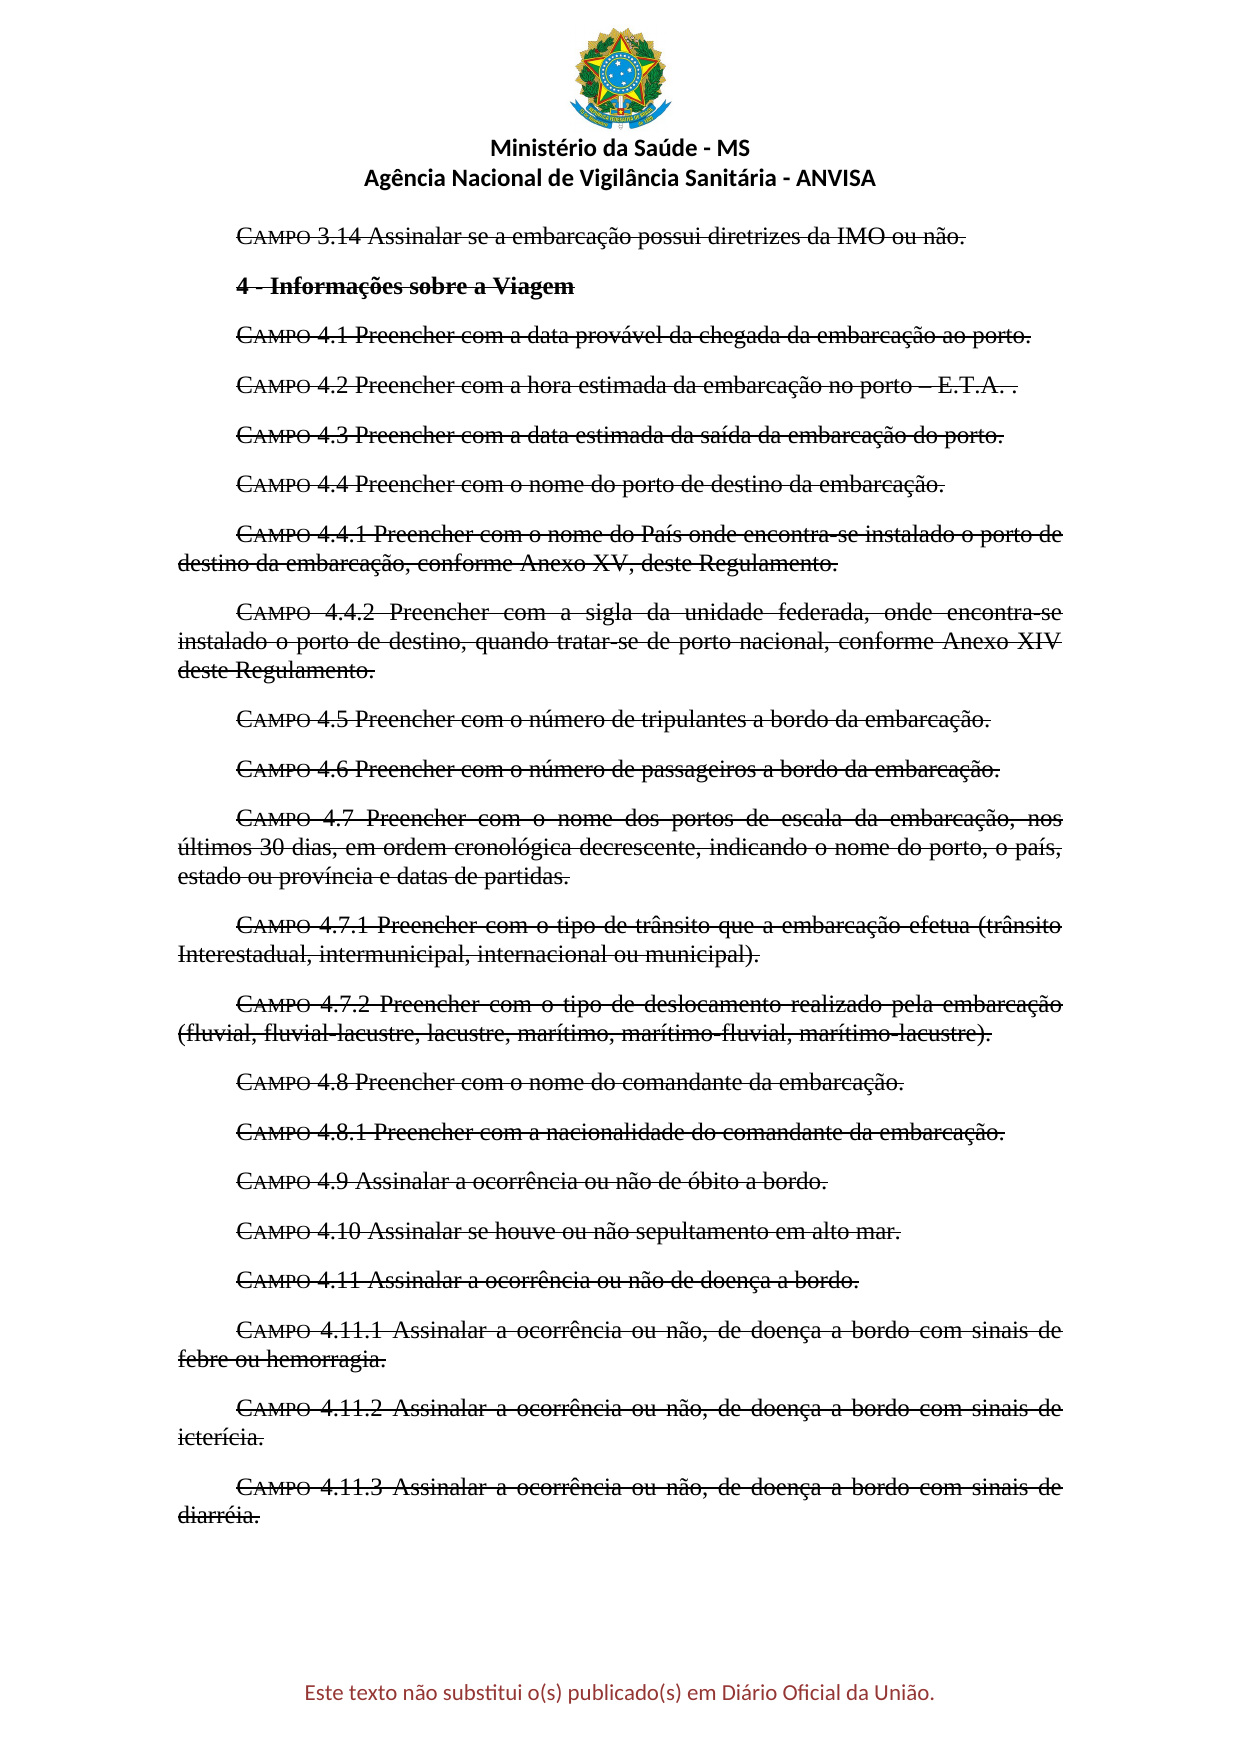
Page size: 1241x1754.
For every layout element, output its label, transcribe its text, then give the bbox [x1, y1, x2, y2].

text Campo 4.10 Assinalar se houve ou não sepultamento em alto mar. [177, 1216, 1063, 1245]
text Campo 3.14 Assinalar se a embarcação possui diretrizes da IMO ou não. [177, 221, 1063, 250]
text Campo 4.4 Preencher com o nome do porto de destino da embarcação. [177, 469, 1063, 498]
picture [566, 25, 674, 132]
text Campo 4.3 Preencher com a data estimada da saída da embarcação do porto. [177, 420, 1063, 448]
text Campo 4.11.1 Assinalar a ocorrência ou não, de doença a bordo com sinais de febre ou hemorragia. [177, 1315, 1063, 1373]
text Campo 4.8.1 Preencher com a nacionalidade do comandante da embarcação. [177, 1117, 1063, 1146]
text Campo 4.1 Preencher com a data provável da chegada da embarcação ao porto. [177, 321, 1063, 349]
text Campo 4.11.3 Assinalar a ocorrência ou não, de doença a bordo com sinais de diarréia. [177, 1472, 1063, 1529]
text Campo 4.5 Preencher com o número de tripulantes a bordo da embarcação. [177, 704, 1063, 733]
text Campo 4.8 Preencher com o nome do comandante da embarcação. [177, 1067, 1063, 1096]
text Campo 4.7 Preencher com o nome dos portos de escala da embarcação, nos últimos 30 dias, em ordem cronológica decrescente, indicando o nome do porto, o país, estado ou província e datas de partidas. [177, 803, 1063, 890]
text Campo 4.4.1 Preencher com o nome do País onde encontra-se instalado o porto de destino da embarcação, conforme Anexo XV, deste Regulamento. [177, 519, 1063, 576]
text Campo 4.4.2 Preencher com a sigla da unidade federada, onde encontra-se instalado o porto de destino, quando tratar-se de porto nacional, conforme Anexo XIV deste Regulamento. [177, 597, 1063, 683]
text Campo 4.7.1 Preencher com o tipo de trânsito que a embarcação efetua (trânsito Interestadual, intermunicipal, internacional ou municipal). [177, 911, 1063, 968]
text Campo 4.6 Preencher com o número de passageiros a bordo da embarcação. [177, 754, 1063, 783]
text Campo 4.11.2 Assinalar a ocorrência ou não, de doença a bordo com sinais de icterícia. [177, 1393, 1063, 1451]
text Campo 4.9 Assinalar a ocorrência ou não de óbito a bordo. [177, 1166, 1063, 1195]
text Campo 4.11 Assinalar a ocorrência ou não de doença a bordo. [177, 1266, 1063, 1294]
text Campo 4.2 Preencher com a hora estimada da embarcação no porto – E.T.A. . [177, 370, 1063, 399]
text 4 - Informações sobre a Viagem [177, 271, 1063, 300]
text Campo 4.7.2 Preencher com o tipo de deslocamento realizado pela embarcação (fluvial, fluvial-lacustre, lacustre, marítimo, marítimo-fluvial, marítimo-lacustre). [177, 989, 1063, 1046]
